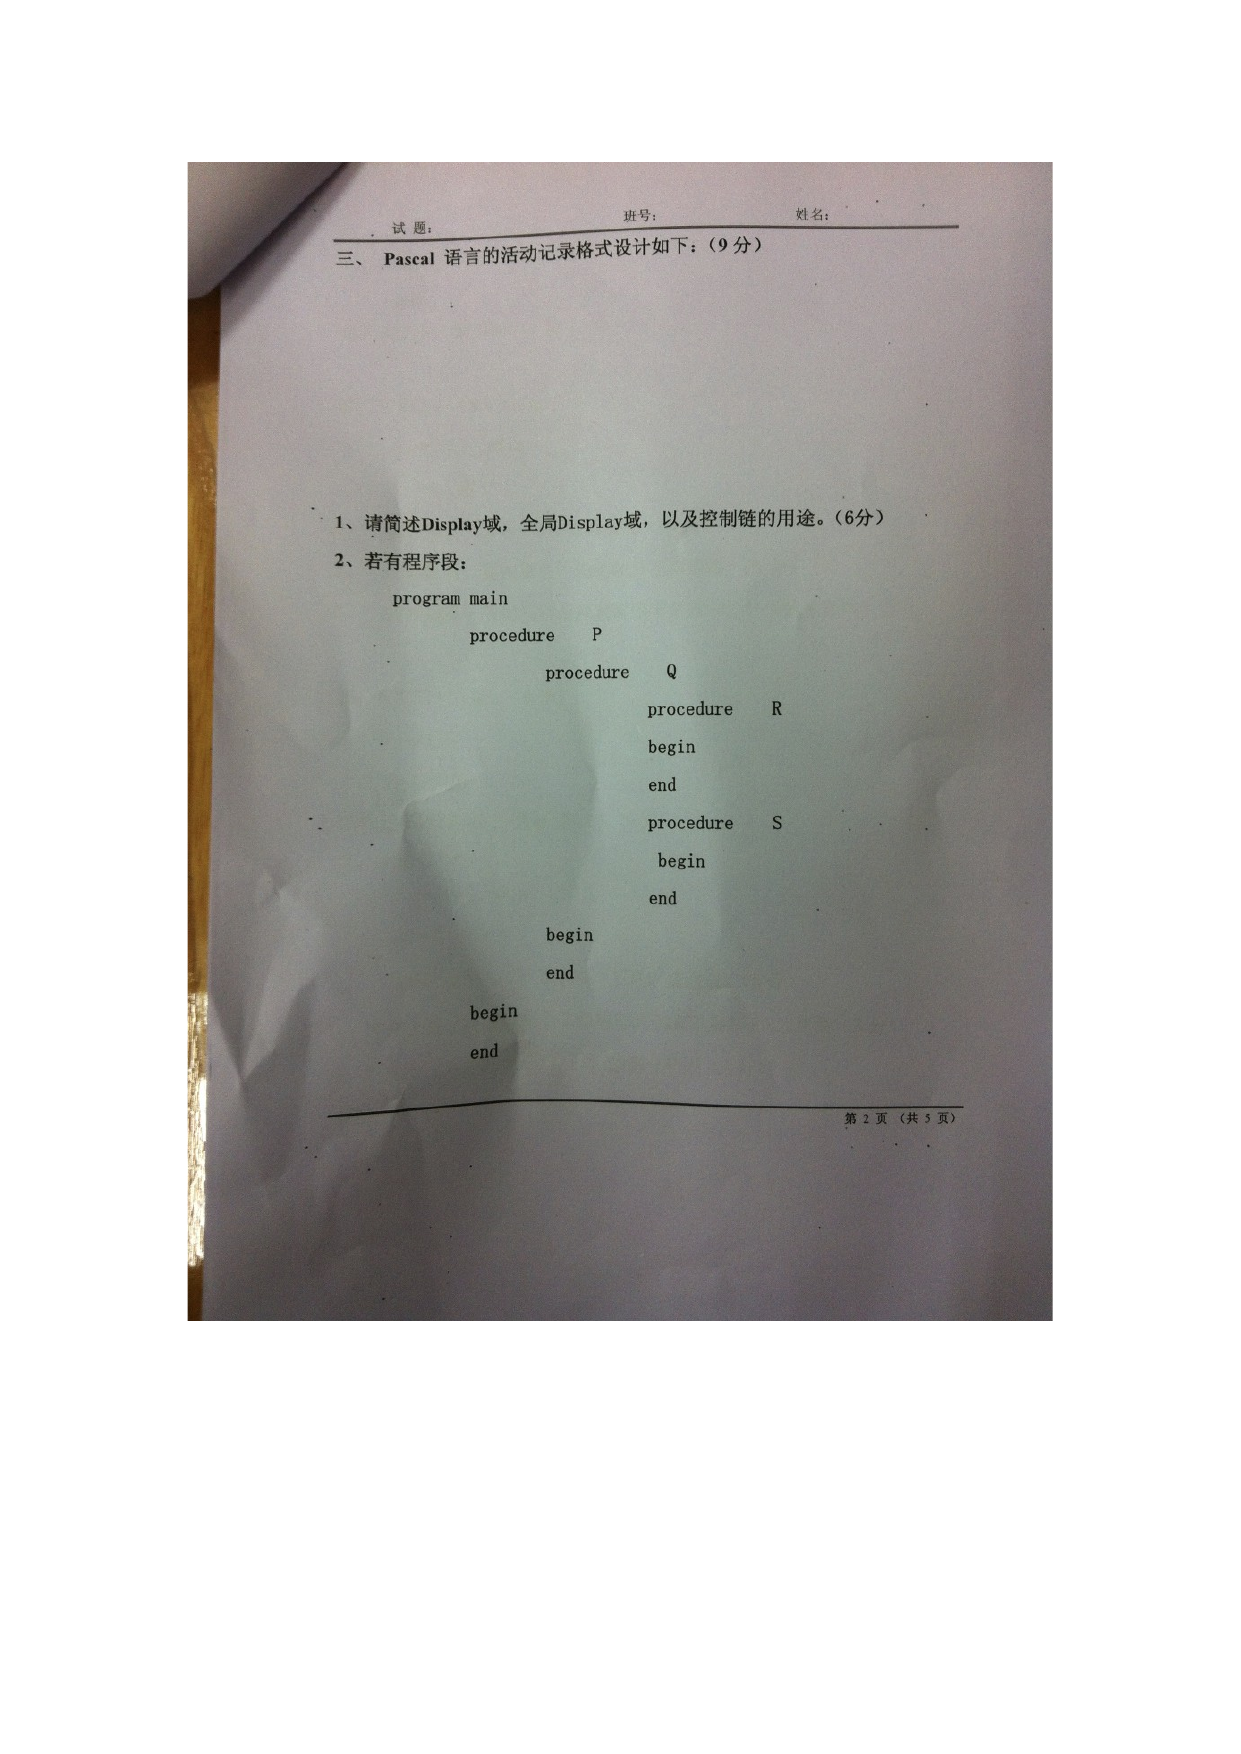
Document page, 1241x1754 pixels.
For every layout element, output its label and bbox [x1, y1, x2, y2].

picture [187, 162, 1053, 1321]
